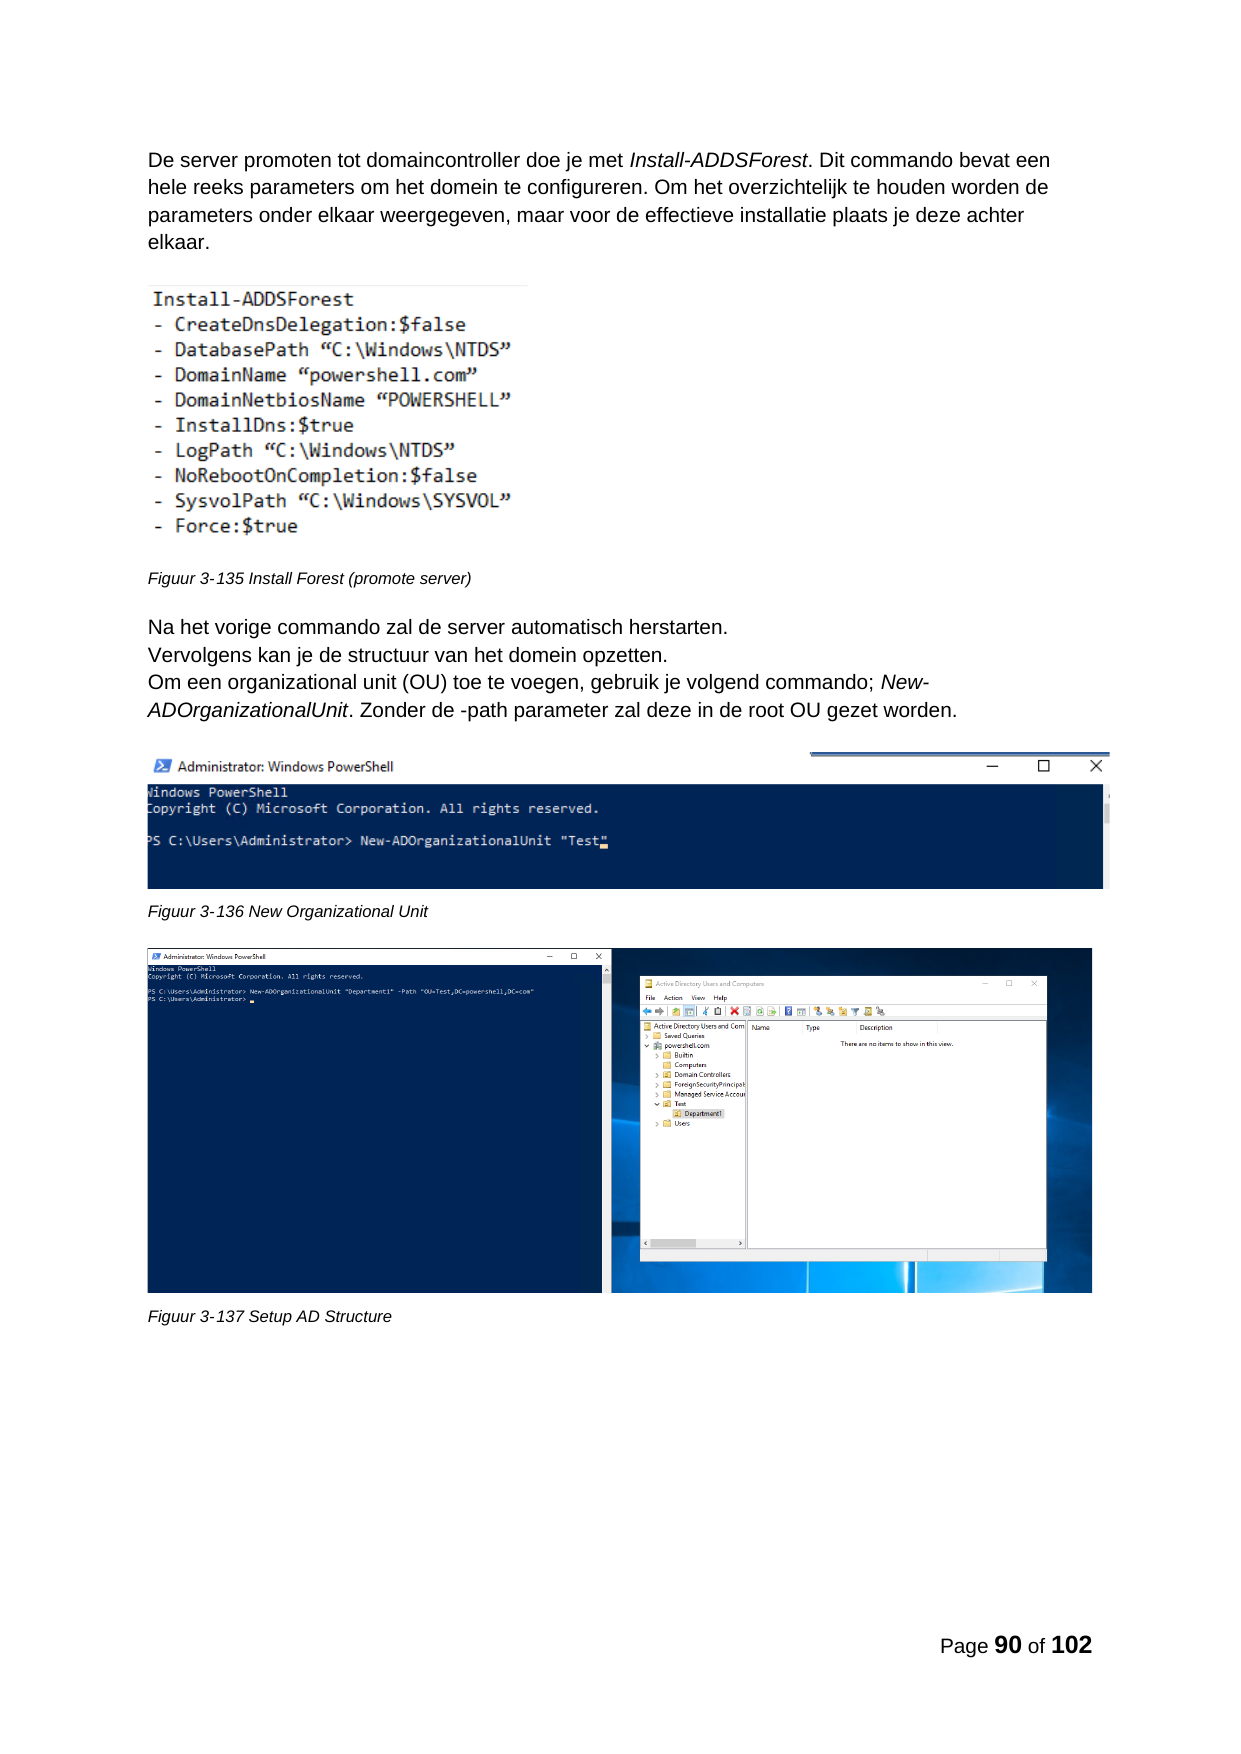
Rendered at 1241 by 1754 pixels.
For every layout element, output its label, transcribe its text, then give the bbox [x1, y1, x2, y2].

text Vervolgens kan je de structuur van het domein opzetten. [148, 643, 1092, 667]
text De server promoten tot domaincontroller doe je met Install-ADDSForest. Dit commando bevat een hele reeks parameters om het domein te configureren. Om het overzichtelijk te houden worden de parameters onder elkaar weergegeven, maar voor de effectieve installatie plaats je deze achter elkaar. [148, 148, 1092, 254]
picture [147, 285, 528, 555]
picture [147, 948, 1093, 1293]
text Na het vorige commando zal de server automatisch herstarten. [148, 615, 1092, 639]
picture [147, 752, 1110, 889]
text Om een organizational unit (OU) toe te voegen, gebruik je volgend commando; New-ADOrganizationalUnit. Zonder de -path parameter zal deze in de root OU gezet worden. [148, 670, 1092, 722]
